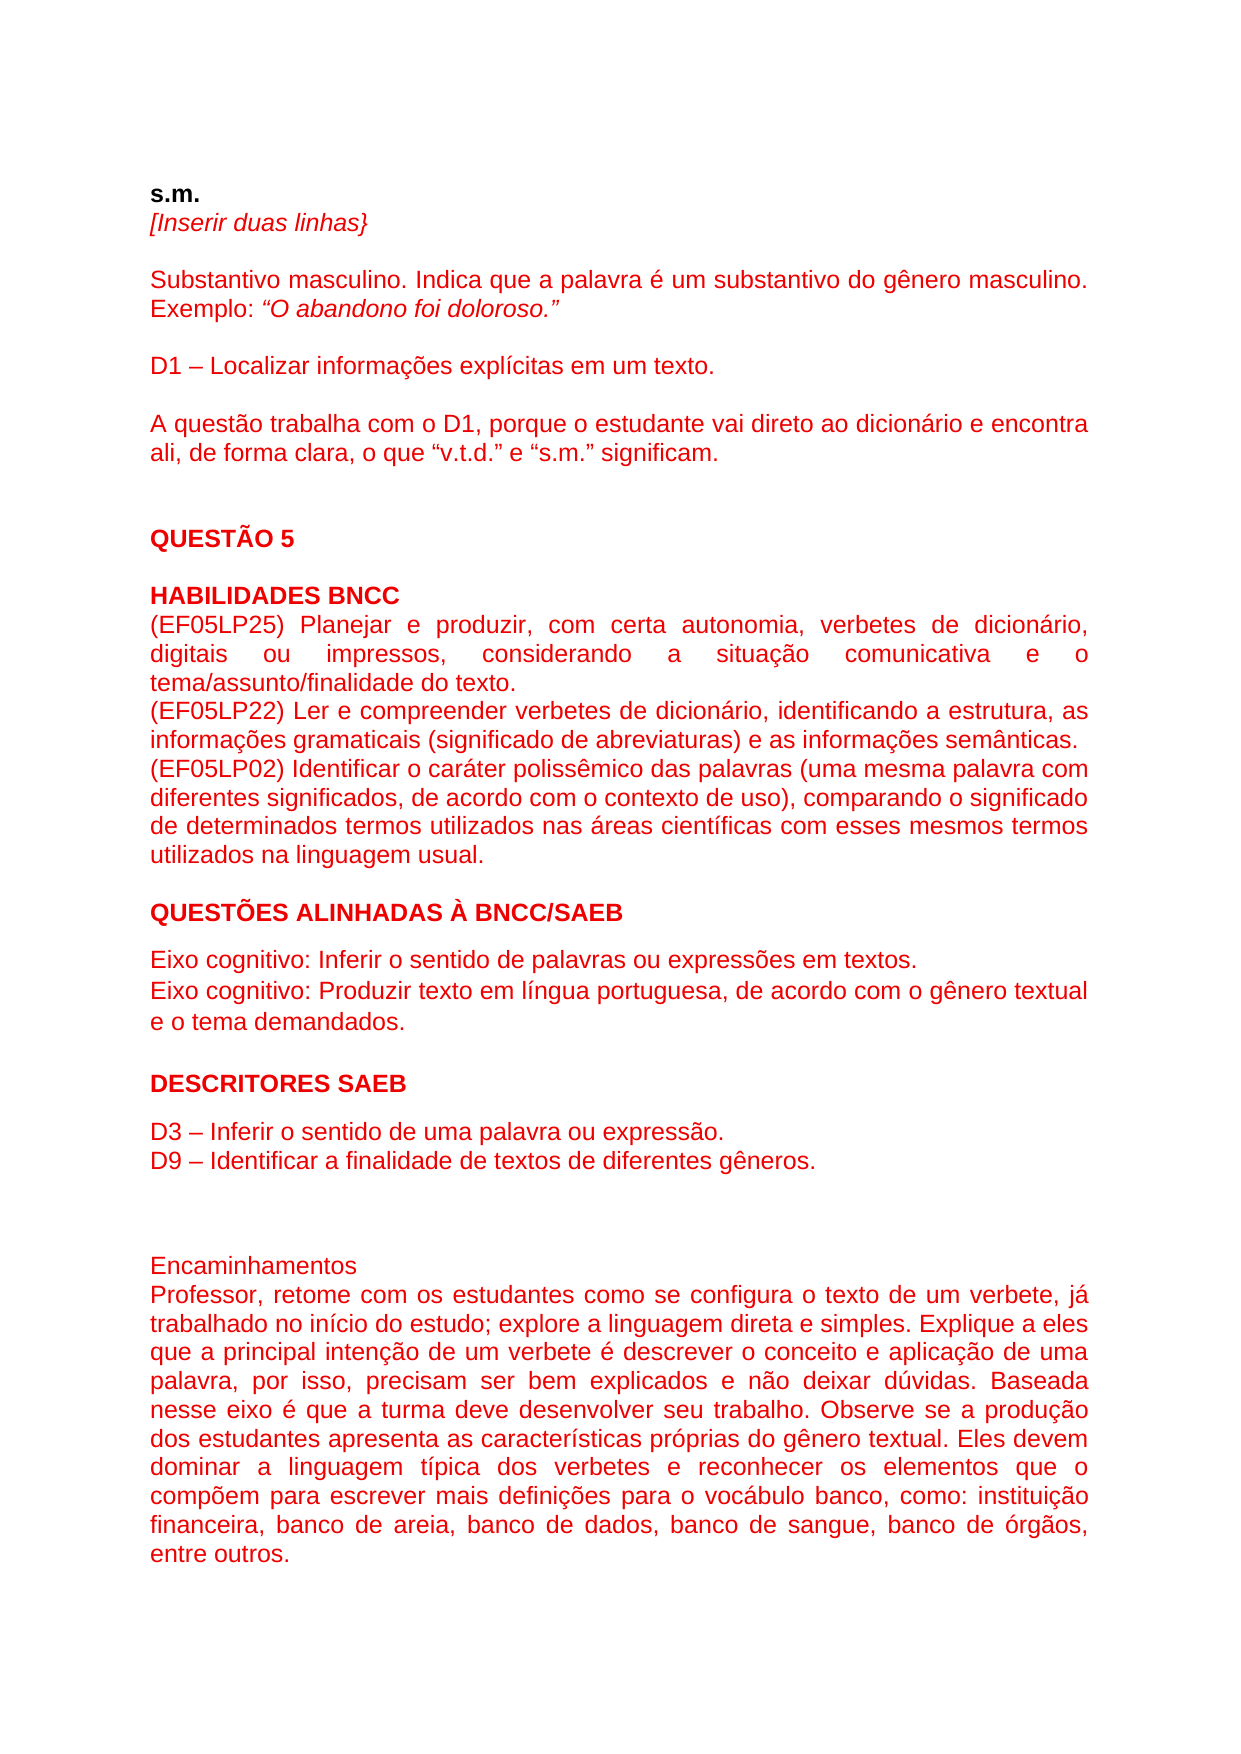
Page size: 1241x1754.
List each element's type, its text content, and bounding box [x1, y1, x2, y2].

text D9 – Identificar a finalidade de textos de diferentes gêneros. [150, 1146, 1090, 1174]
text Substantivo masculino. Indica que a palavra é um substantivo do gênero masculino. Exemplo: “O abandono foi doloroso.” [150, 265, 1090, 322]
text D1 – Localizar informações explícitas em um texto. [150, 351, 1090, 380]
text [Inserir duas linhas} [150, 207, 1090, 236]
text HABILIDADES BNCC [150, 581, 1090, 610]
text Professor, retome com os estudantes como se configura o texto de um verbete, já trabalhado no início do estudo; explore a linguagem direta e simples. Explique a eles que a principal intenção de um verbete é descrever o conceito e aplicação de uma palavra, por isso, precisam ser bem explicados e não deixar dúvidas. Baseada nesse eixo é que a turma deve desenvolver seu trabalho. Observe se a produção dos estudantes apresenta as características próprias do gênero textual. Eles devem dominar a linguagem típica dos verbetes e reconhecer os elementos que o compõem para escrever mais definições para o vocábulo banco, como: instituição financeira, banco de areia, banco de dados, banco de sangue, banco de órgãos, entre outros. [150, 1280, 1090, 1567]
text Eixo cognitivo: Produzir texto em língua portuguesa, de acordo com o gênero textual e o tema demandados. [150, 976, 1090, 1036]
text DESCRITORES SAEB [150, 1069, 1090, 1098]
text D3 – Inferir o sentido de uma palavra ou expressão. [150, 1117, 1090, 1146]
text s.m. [150, 179, 1090, 207]
text (EF05LP22) Ler e compreender verbetes de dicionário, identificando a estrutura, as informações gramaticais (significado de abreviaturas) e as informações semânticas. [150, 696, 1090, 754]
text A questão trabalha com o D1, porque o estudante vai direto ao dicionário e encontra ali, de forma clara, o que “v.t.d.” e “s.m.” significam. [150, 409, 1090, 466]
text QUESTÕES ALINHADAS À BNCC/SAEB [150, 897, 1090, 926]
text (EF05LP25) Planejar e produzir, com certa autonomia, verbetes de dicionário, digitais ou impressos, considerando a situação comunicativa e o tema/assunto/finalidade do texto. [150, 610, 1090, 696]
text Encaminhamentos [150, 1251, 1090, 1280]
text Eixo cognitivo: Inferir o sentido de palavras ou expressões em textos. [150, 945, 1090, 974]
text QUESTÃO 5 [150, 524, 1090, 552]
text (EF05LP02) Identificar o caráter polissêmico das palavras (uma mesma palavra com diferentes significados, de acordo com o contexto de uso), comparando o significado de determinados termos utilizados nas áreas científicas com esses mesmos termos utilizados na linguagem usual. [150, 754, 1090, 869]
